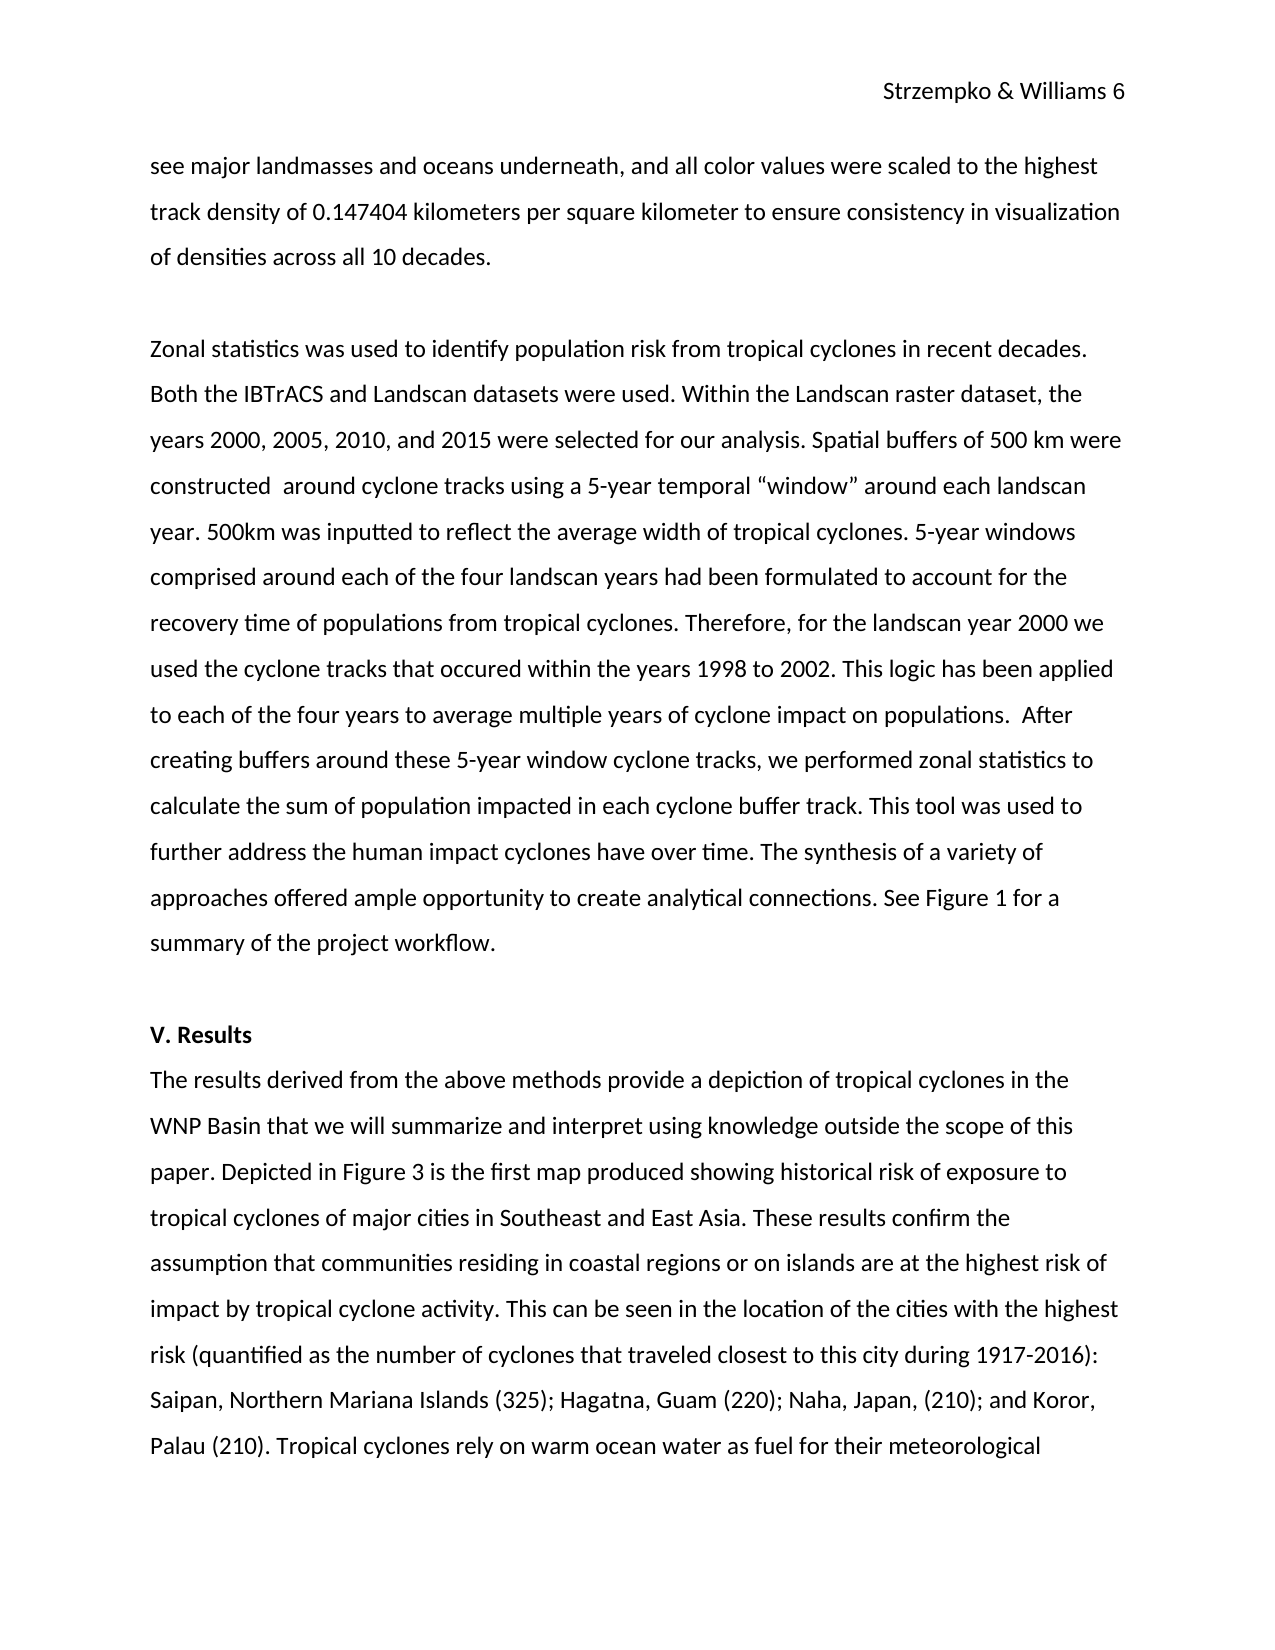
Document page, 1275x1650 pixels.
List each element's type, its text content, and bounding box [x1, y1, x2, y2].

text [150, 1064, 1125, 1461]
text Zonal statistics was used to identify population risk from tropical cyclones in recent decades. Both the IBTrACS and Landscan datasets were used. Within the Landscan raster dataset, the years 2000, 2005, 2010, and 2015 were selected for our analysis. Spatial buffers of 500 km were constructed around cyclone tracks using a 5-year temporal “window” around each landscan year. 500km was inputted to reflect the average width of tropical cyclones. 5-year windows comprised around each of the four landscan years had been formulated to account for the recovery time of populations from tropical cyclones. Therefore, for the landscan year 2000 we used the cyclone tracks that occured within the years 1998 to 2002. This logic has been applied to each of the four years to average multiple years of cyclone impact on populations. After creating buffers around these 5-year window cyclone tracks, we performed zonal statistics to calculate the sum of population impacted in each cyclone buffer track. This tool was used to further address the human impact cyclones have over time. The synthesis of a variety of approaches offered ample opportunity to create analytical connections. See Figure 1 for a summary of the project workflow. [150, 333, 1125, 958]
text V. Results [150, 1019, 1125, 1049]
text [150, 150, 1125, 272]
